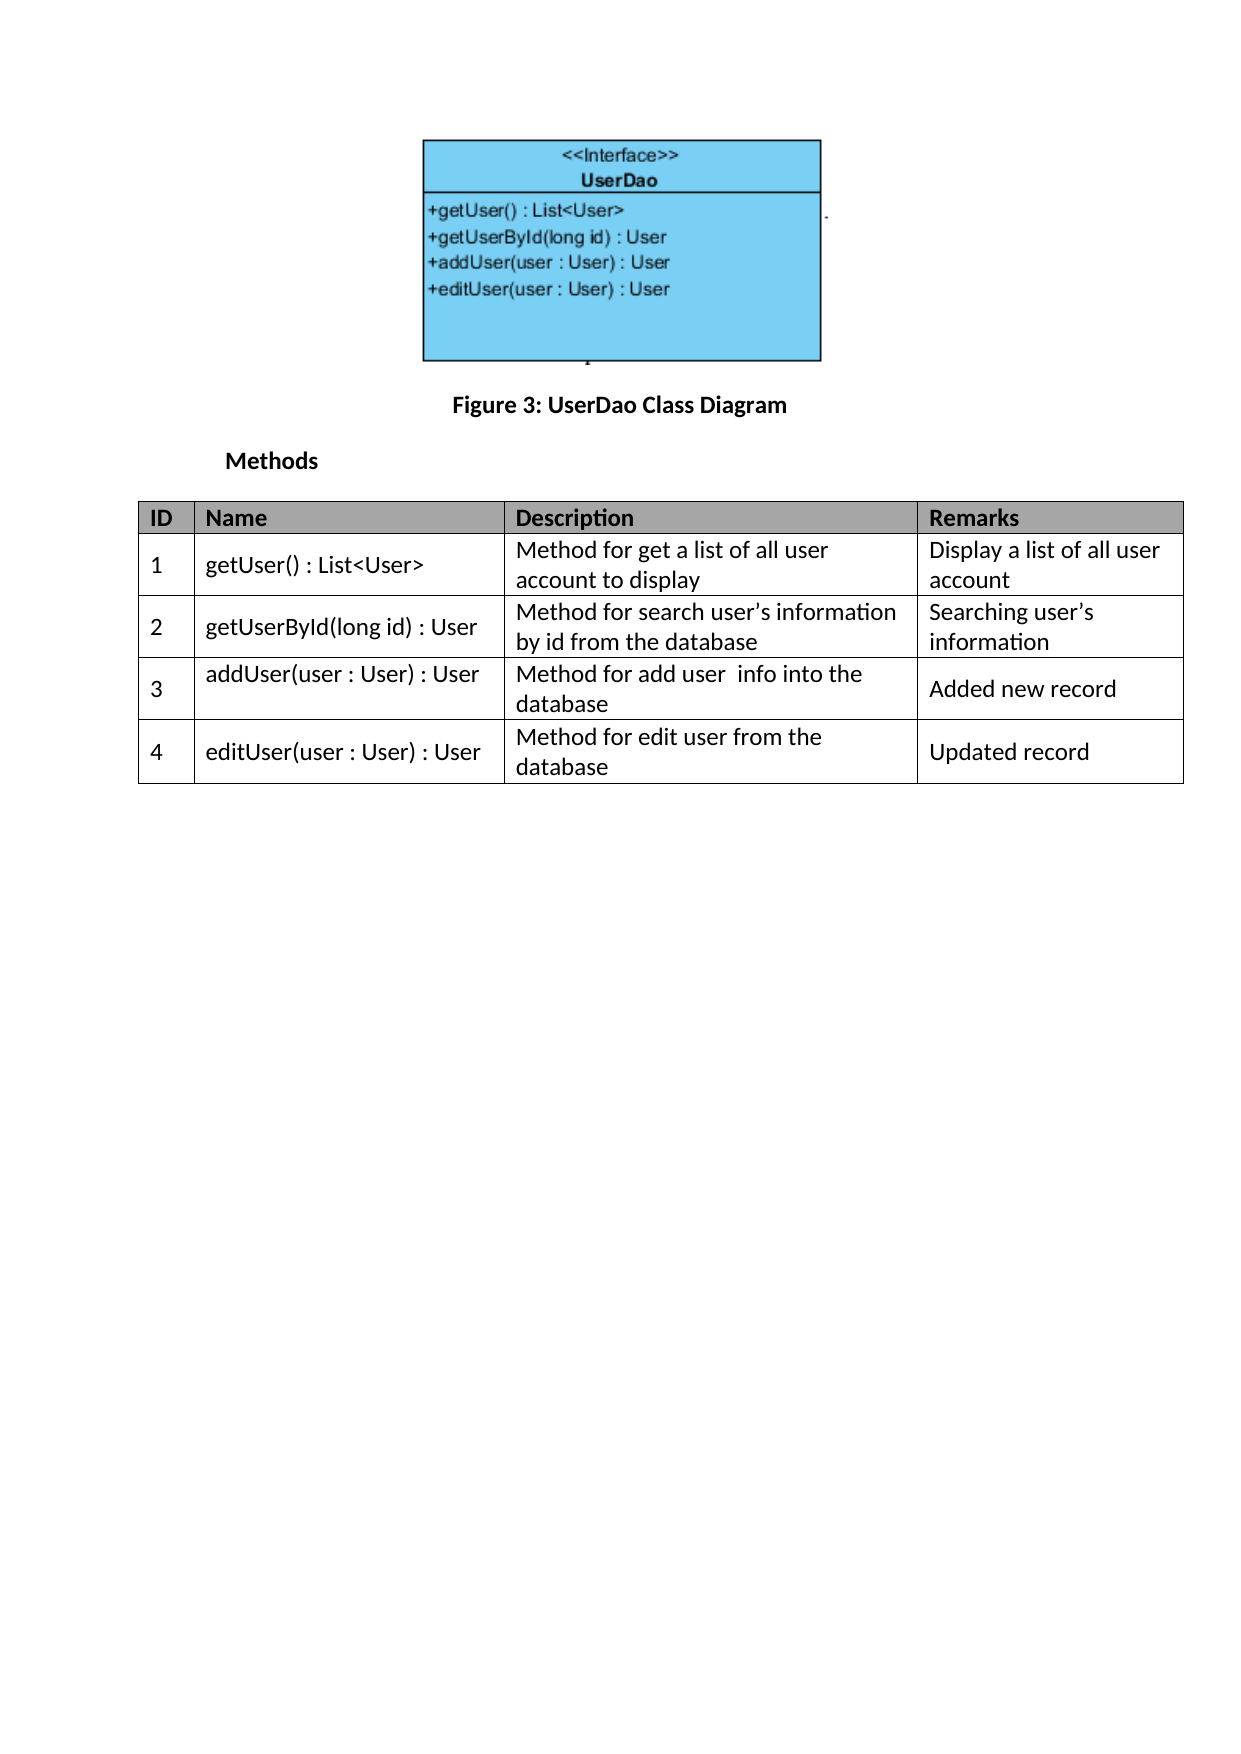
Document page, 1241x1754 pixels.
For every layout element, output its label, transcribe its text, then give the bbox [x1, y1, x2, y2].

text Figure 3: UserDao Class Diagram [150, 389, 1090, 420]
table_cell Display a list of all user account [918, 534, 1183, 595]
table_header Description [505, 502, 917, 533]
table_header ID [139, 502, 194, 533]
table_cell addUser(user : User) : User [195, 658, 504, 719]
picture [412, 132, 828, 365]
table_cell editUser(user : User) : User [195, 720, 504, 783]
table_cell 4 [139, 720, 194, 783]
table_cell Updated record [918, 720, 1183, 783]
table_cell Added new record [918, 658, 1183, 719]
table_cell Method for get a list of all user account to display [505, 534, 917, 595]
table_cell 1 [139, 534, 194, 595]
table_cell Method for edit user from the database [505, 720, 917, 783]
text Methods [150, 445, 1090, 476]
table_cell Method for search user’s information by id from the database [505, 596, 917, 657]
table_cell 3 [139, 658, 194, 719]
table_cell Searching user’s information [918, 596, 1183, 657]
table_header Remarks [918, 502, 1183, 533]
table_cell Method for add user info into the database [505, 658, 917, 719]
table_header Name [195, 502, 504, 533]
table_cell getUser() : List<User> [195, 534, 504, 595]
table_cell getUserById(long id) : User [195, 596, 504, 657]
table_cell 2 [139, 596, 194, 657]
